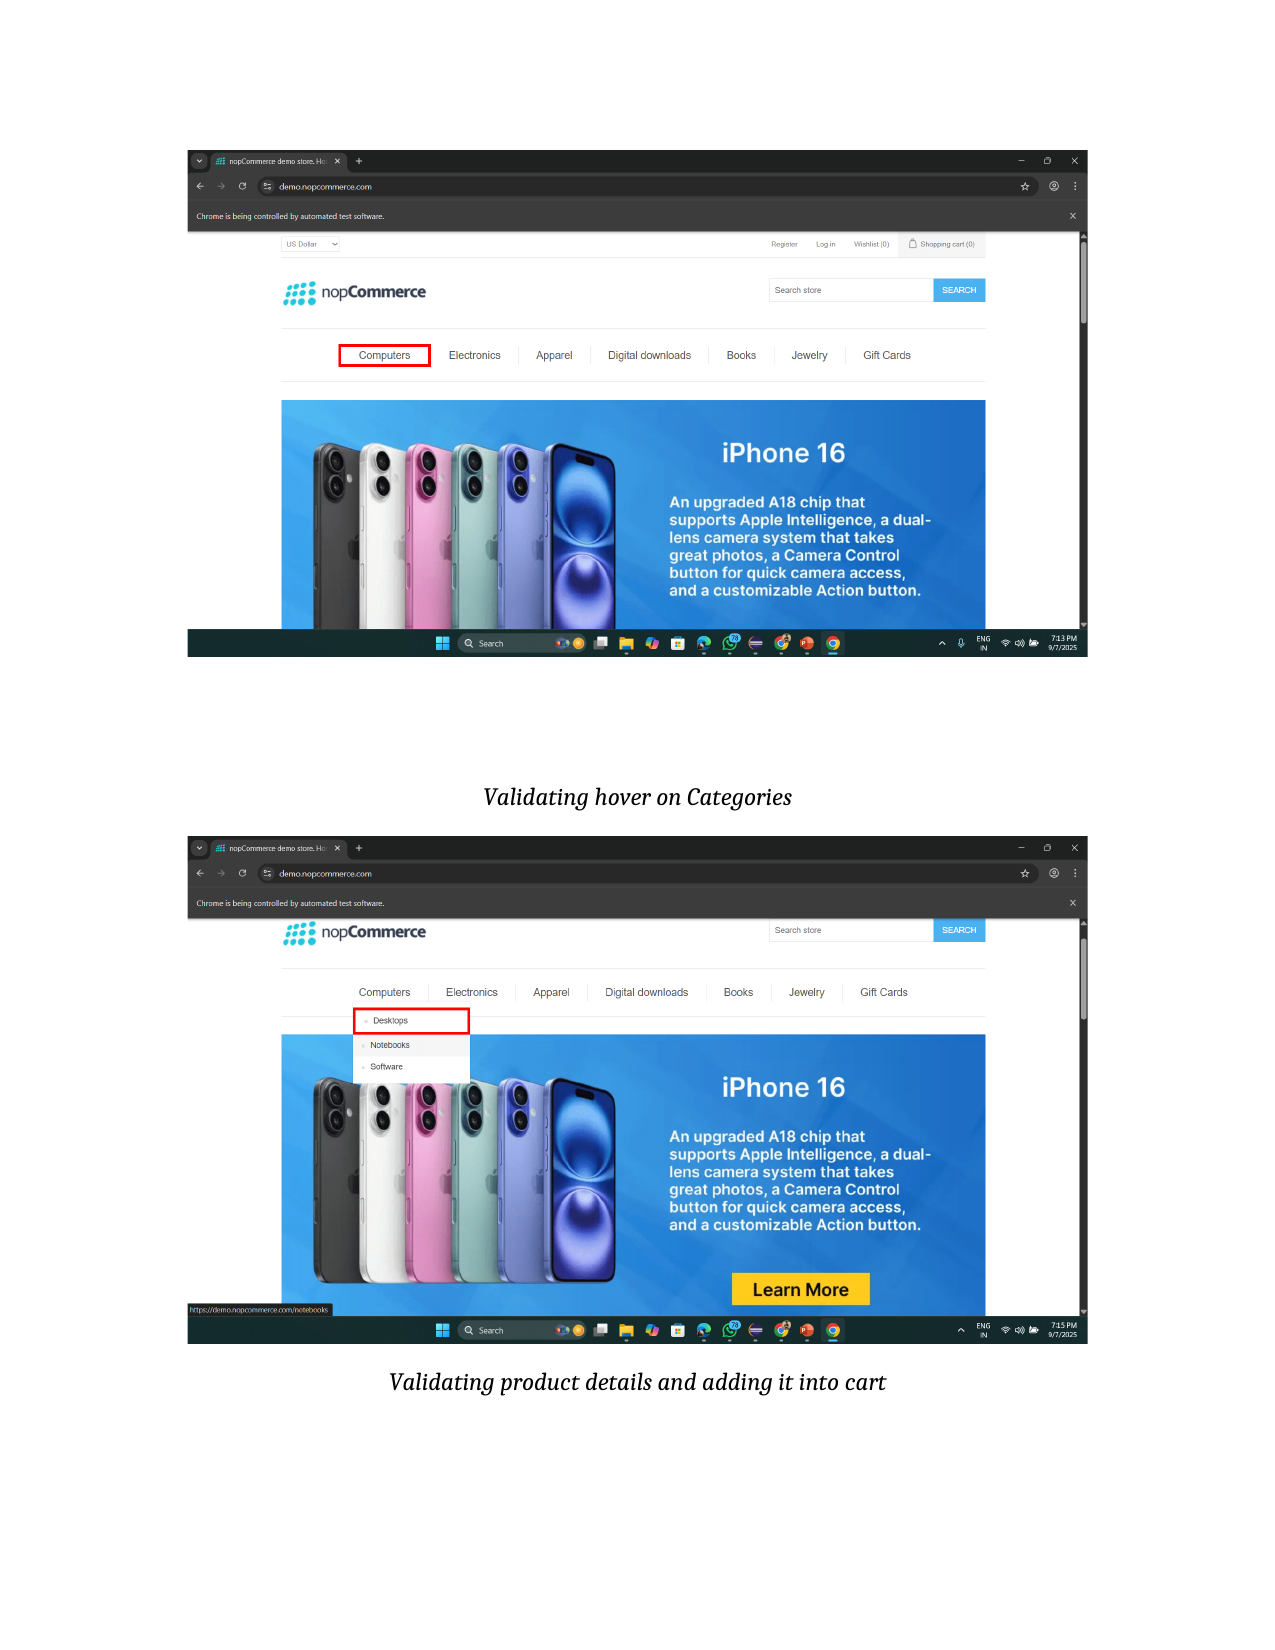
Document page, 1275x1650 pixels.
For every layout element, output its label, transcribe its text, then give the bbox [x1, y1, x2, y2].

text Validating hover on Categories [187, 783, 1087, 812]
picture [187, 836, 1088, 1344]
picture [187, 150, 1088, 657]
text Validating product details and adding it into cart [187, 1368, 1087, 1397]
